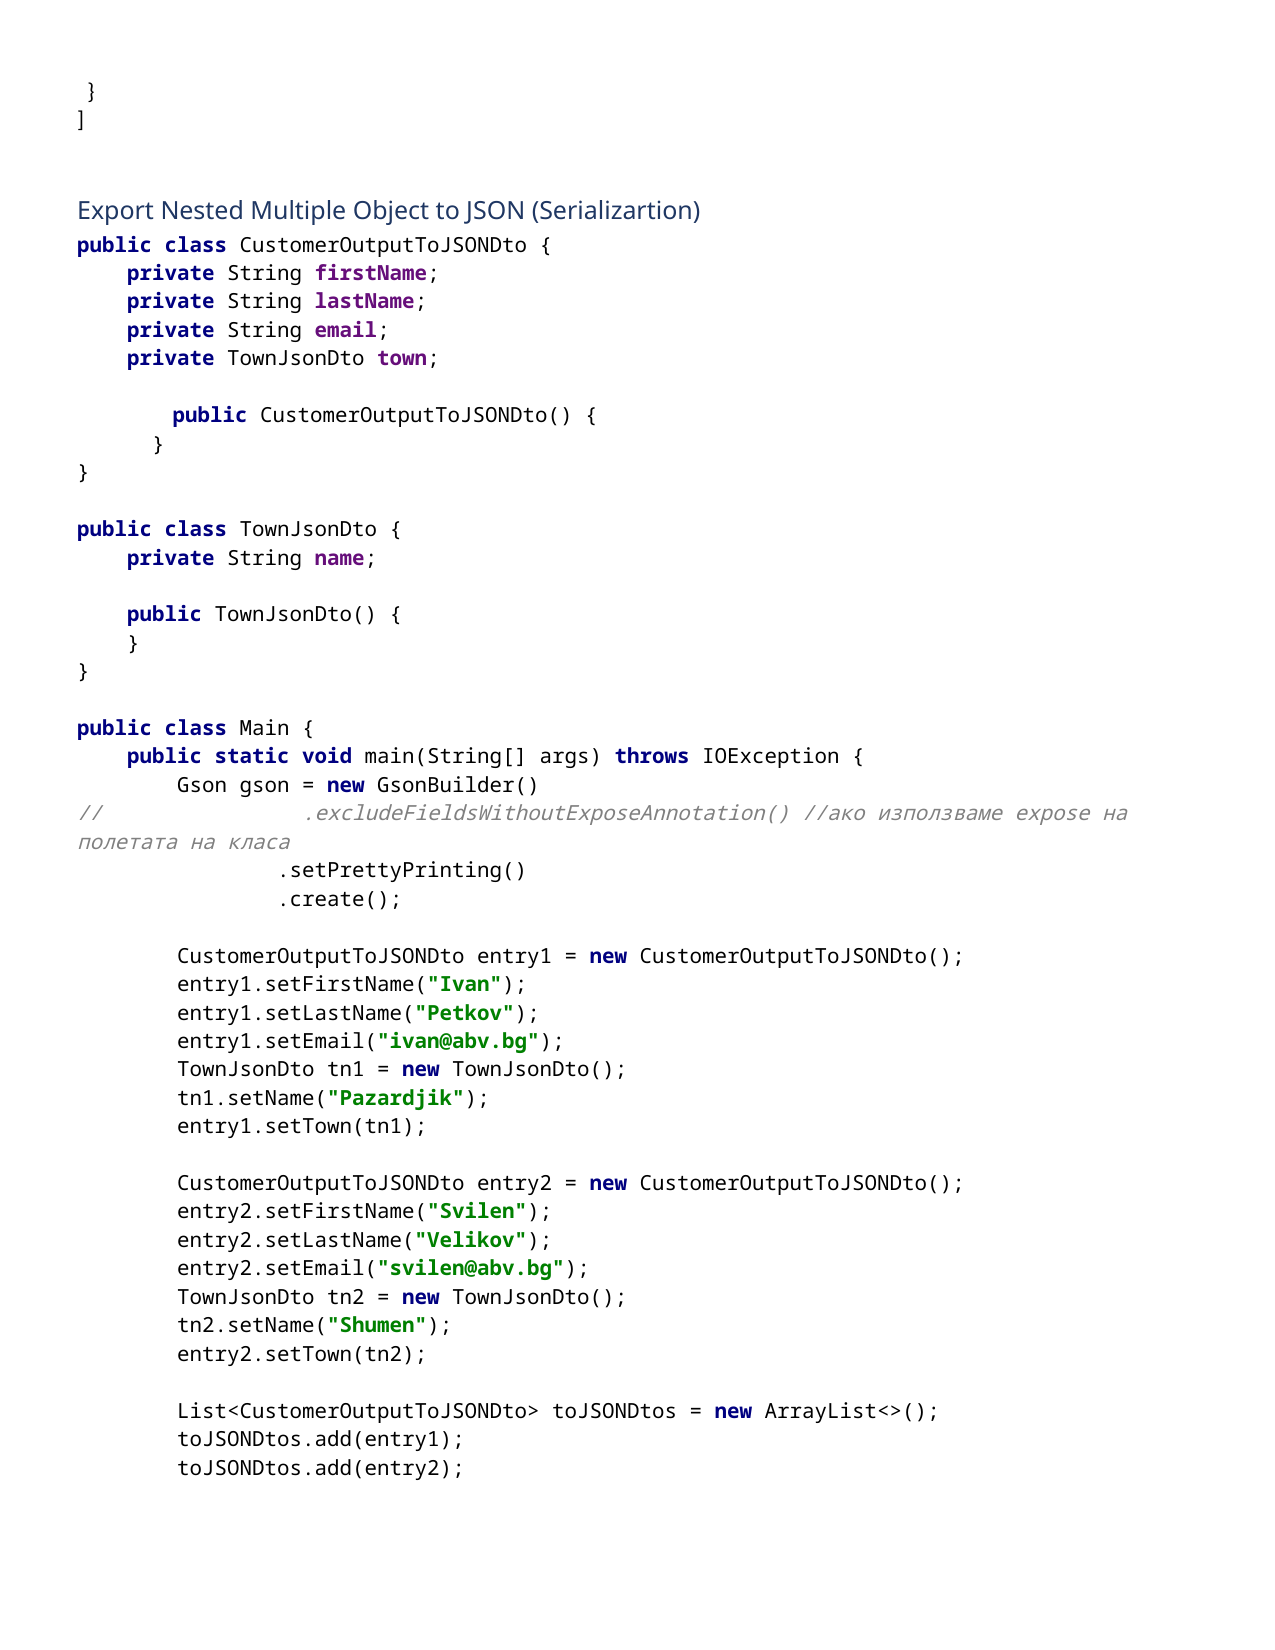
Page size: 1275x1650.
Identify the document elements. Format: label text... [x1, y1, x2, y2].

text } [77, 457, 1198, 486]
subtitle Export Nested Multiple Object to JSON (Serializartion) [77, 193, 1198, 227]
text public class TownJsonDto { private String name; public TownJsonDto() { } [77, 514, 1198, 656]
text } [77, 656, 1198, 685]
text public class CustomerOutputToJSONDto { private String firstName; private String lastName; private String email; private TownJsonDto town; [77, 230, 1198, 372]
text ] [77, 105, 1198, 133]
text public CustomerOutputToJSONDto() { } [152, 400, 1198, 457]
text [77, 713, 1198, 1509]
text } [77, 77, 1198, 105]
